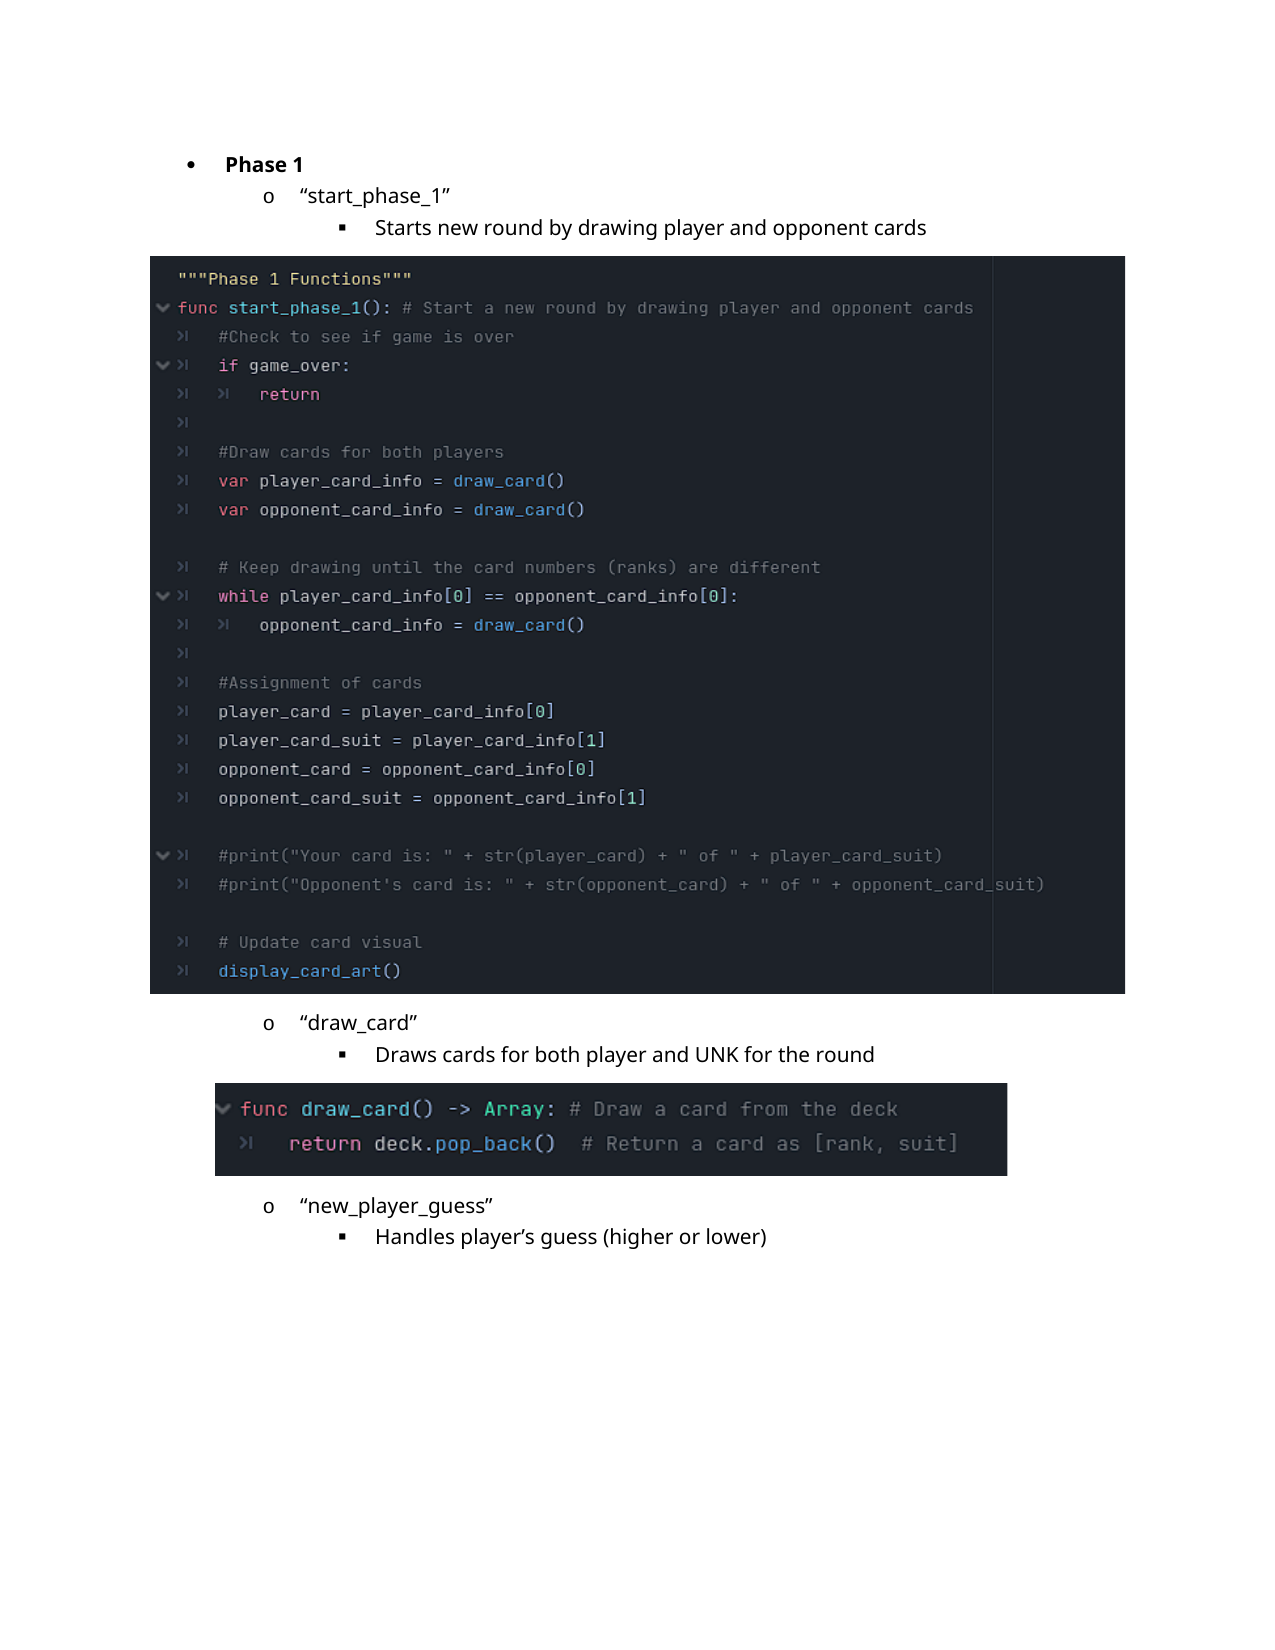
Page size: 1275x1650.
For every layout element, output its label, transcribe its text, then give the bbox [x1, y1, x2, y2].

list Draws cards for both player and UNK for the round [337, 1040, 1125, 1068]
list Phase 1 [187, 150, 1125, 178]
list “start_phase_1” [262, 181, 1125, 210]
list “draw_card” [262, 1008, 1125, 1037]
list Starts new round by drawing player and opponent cards [337, 213, 1125, 241]
list “new_player_guess” [262, 1191, 1125, 1220]
list Handles player’s guess (higher or lower) [337, 1222, 1125, 1251]
